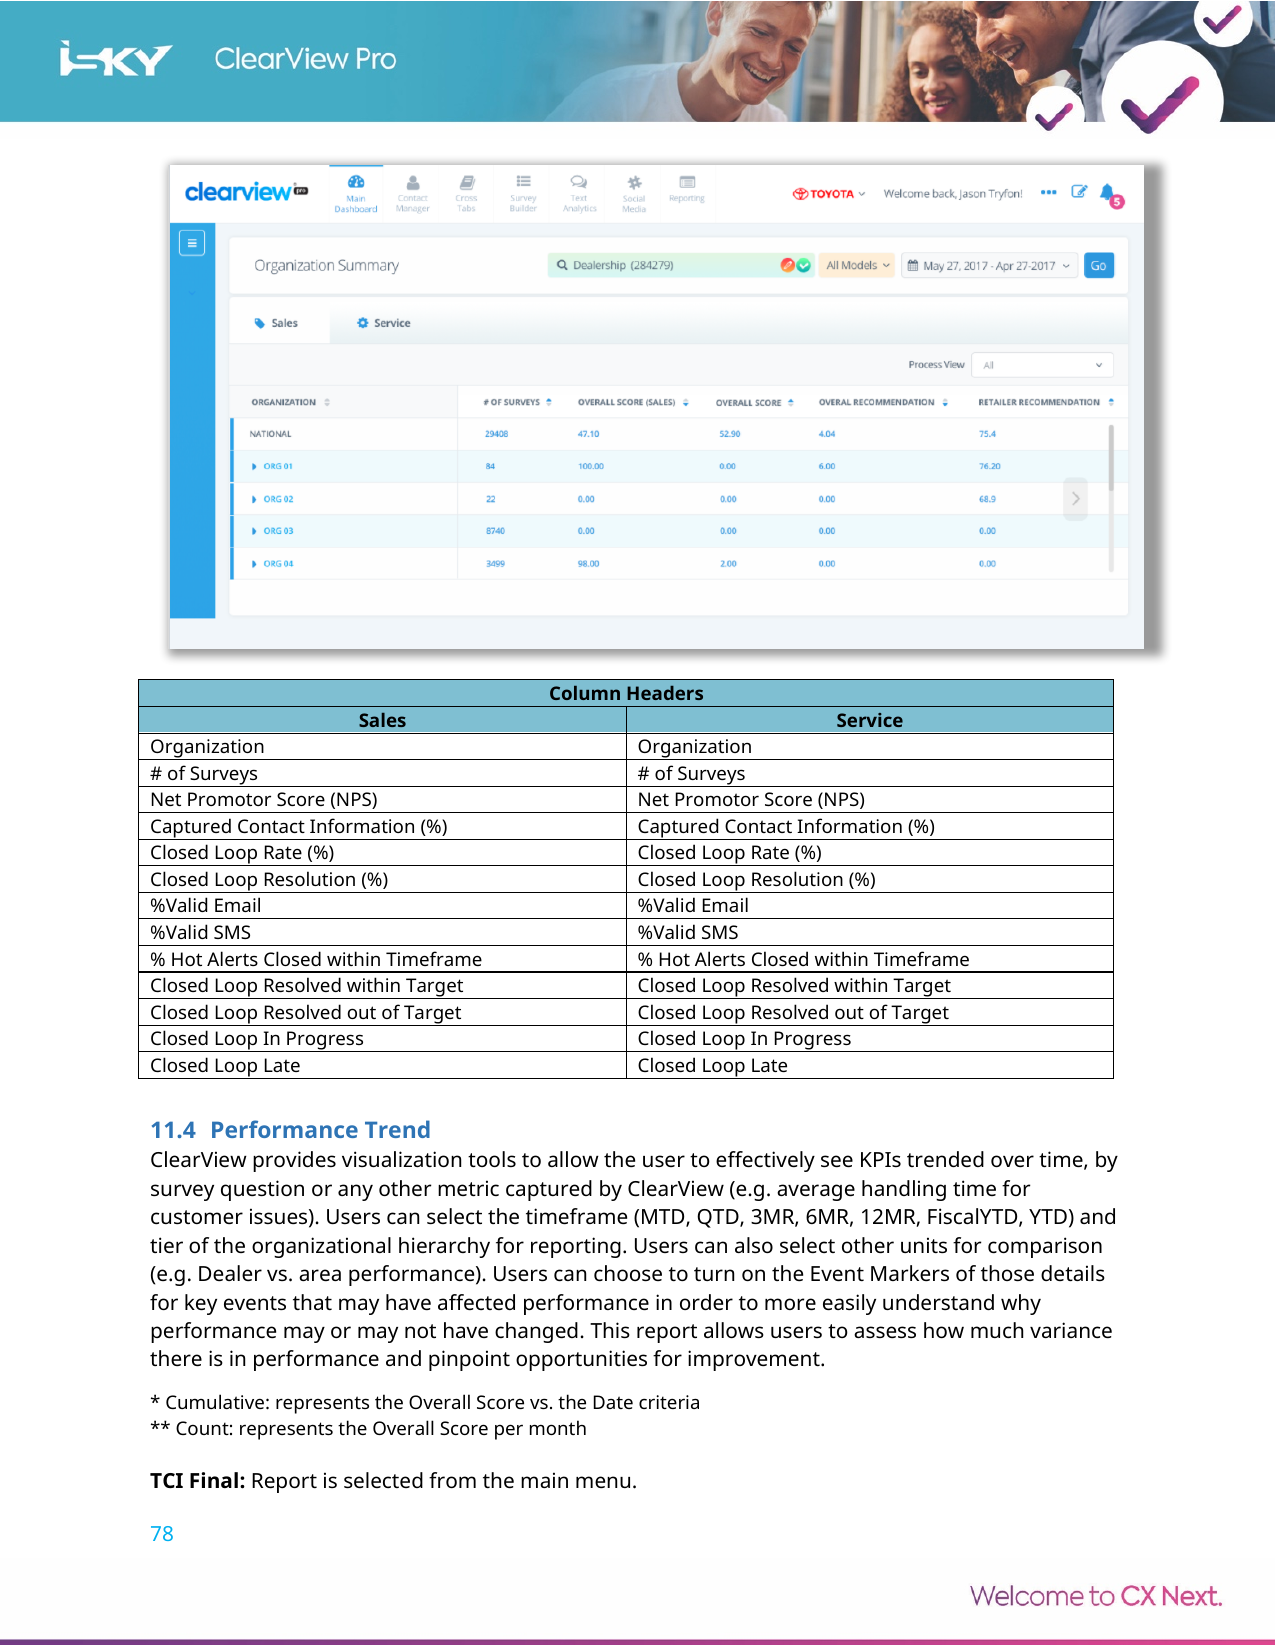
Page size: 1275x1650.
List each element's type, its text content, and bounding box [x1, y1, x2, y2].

table_cell Net Promotor Score (NPS) [627, 787, 1113, 812]
table_cell %Valid Email [139, 893, 626, 918]
table_cell # of Surveys [627, 760, 1113, 786]
table_cell Sales [139, 707, 626, 732]
table_cell Closed Loop In Progress [139, 1026, 626, 1051]
table_header Column Headers [139, 680, 1113, 706]
text ClearView provides visualization tools to allow the user to effectively see KPIs trended over time, by survey question or any other metric captured by ClearView (e.g. average handling time for customer issues). Users can select the timeframe (MTD, QTD, 3MR, 6MR, 12MR, FiscalYTD, YTD) and tier of the organizational hierarchy for reporting. Users can also select other units for comparison (e.g. Dealer vs. area performance). Users can choose to turn on the Event Markers of those details for key events that may have affected performance in order to more easily understand why performance may or may not have changed. This report allows users to assess how much variance there is in performance and pinpoint opportunities for improvement. [150, 1145, 1125, 1373]
text TCI Final: Report is selected from the main menu. [150, 1466, 1125, 1494]
table_cell %Valid Email [627, 893, 1113, 918]
table_cell Closed Loop Rate (%) [139, 840, 626, 865]
table_cell %Valid SMS [139, 919, 626, 945]
table_cell Closed Loop Late [627, 1052, 1113, 1078]
table_cell Organization [627, 734, 1113, 759]
table_cell # of Surveys [139, 760, 626, 786]
picture [168, 165, 1144, 649]
text ** Count: represents the Overall Score per month [150, 1415, 1125, 1441]
table_cell Closed Loop Resolved out of Target [139, 999, 626, 1024]
table_cell % Hot Alerts Closed within Timeframe [139, 946, 626, 971]
table_cell Organization [139, 734, 626, 759]
table_cell Closed Loop Resolved out of Target [627, 999, 1113, 1024]
picture [0, 1558, 1275, 1645]
table_cell Closed Loop Resolved within Target [627, 973, 1113, 998]
table_cell Closed Loop Resolved within Target [139, 973, 626, 998]
table_cell Closed Loop Rate (%) [627, 840, 1113, 865]
table_cell Closed Loop Late [139, 1052, 626, 1078]
table_cell %Valid SMS [627, 919, 1113, 945]
subtitle Performance Trend [150, 1114, 1125, 1145]
picture [0, 1, 1275, 139]
table_cell Net Promotor Score (NPS) [139, 787, 626, 812]
table_cell Closed Loop Resolution (%) [627, 866, 1113, 892]
table_cell Closed Loop Resolution (%) [139, 866, 626, 892]
table_cell Closed Loop In Progress [627, 1026, 1113, 1051]
table_cell Captured Contact Information (%) [139, 813, 626, 839]
table_cell % Hot Alerts Closed within Timeframe [627, 946, 1113, 971]
table_cell Captured Contact Information (%) [627, 813, 1113, 839]
table_cell Service [627, 707, 1113, 732]
text * Cumulative: represents the Overall Score vs. the Date criteria [150, 1389, 1125, 1415]
